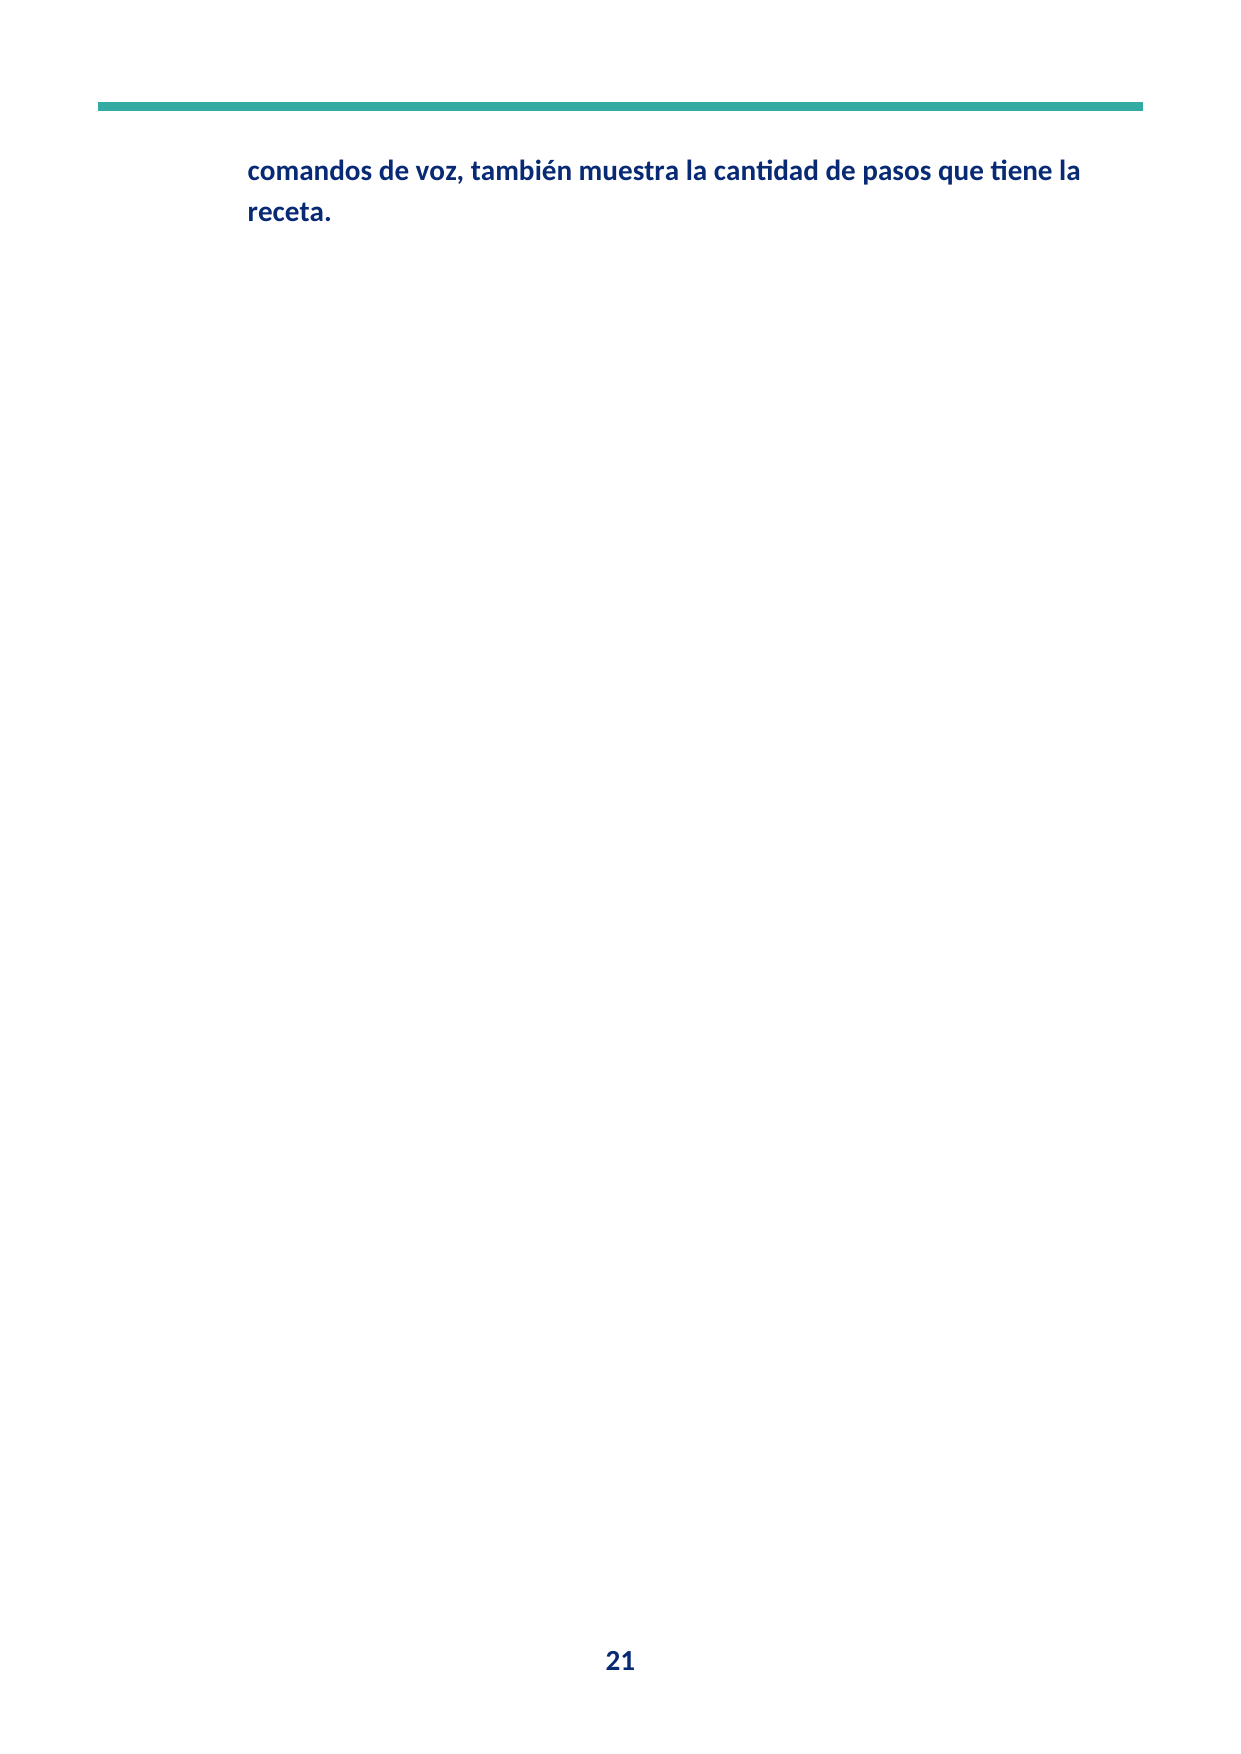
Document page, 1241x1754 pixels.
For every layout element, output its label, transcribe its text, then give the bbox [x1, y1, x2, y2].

list Y preparación de la receta paso a paso, donde funcionan los comandos de voz, también muestra la cantidad de pasos que tiene la receta. [210, 152, 1143, 228]
